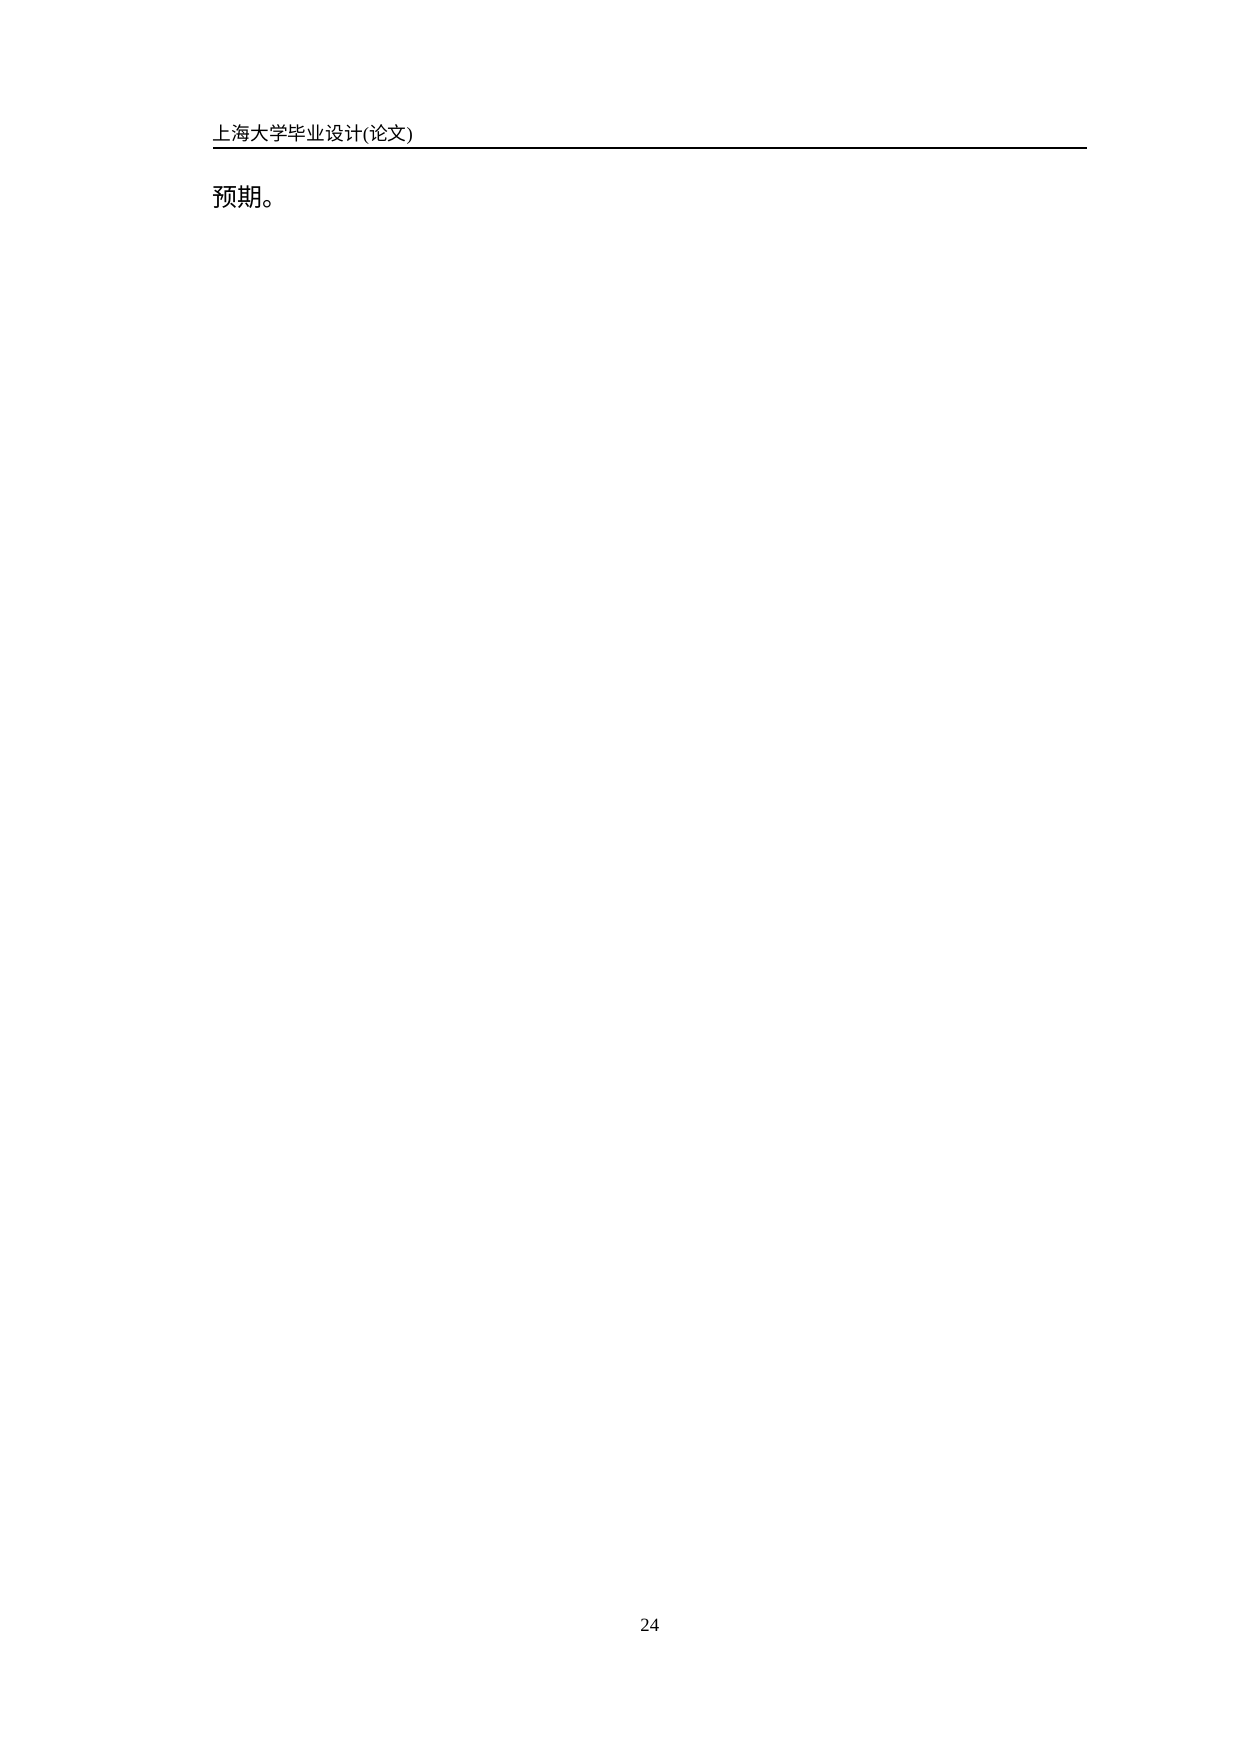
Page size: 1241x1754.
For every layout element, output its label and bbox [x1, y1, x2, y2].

text [213, 177, 1087, 213]
